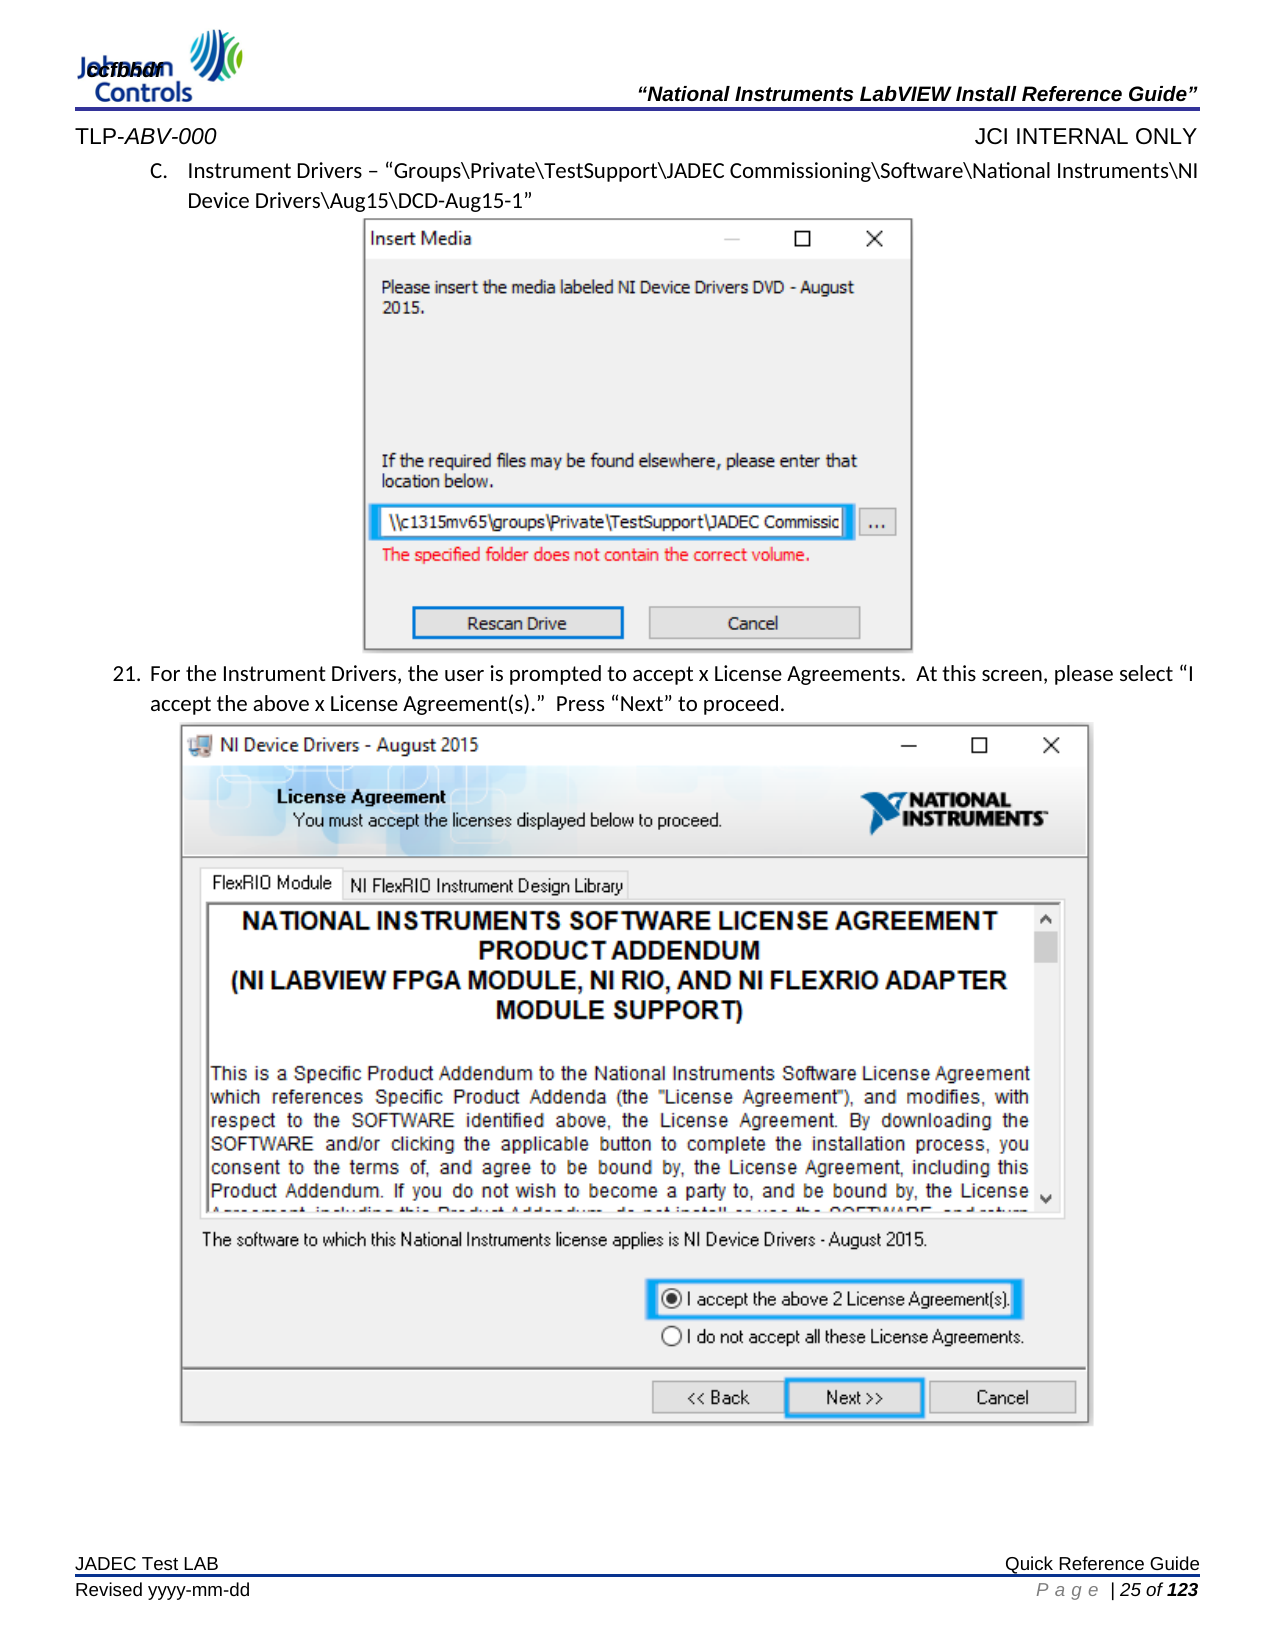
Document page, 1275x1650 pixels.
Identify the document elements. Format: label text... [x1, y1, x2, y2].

list Instrument Drivers – “Groups\Private\TestSupport\JADEC Commissioning\Software\National Instruments\NI Device Drivers\Aug15\DCD-Aug15-1” [150, 156, 1200, 214]
picture [178, 722, 1097, 1431]
picture [76, 26, 246, 105]
picture [361, 217, 914, 655]
